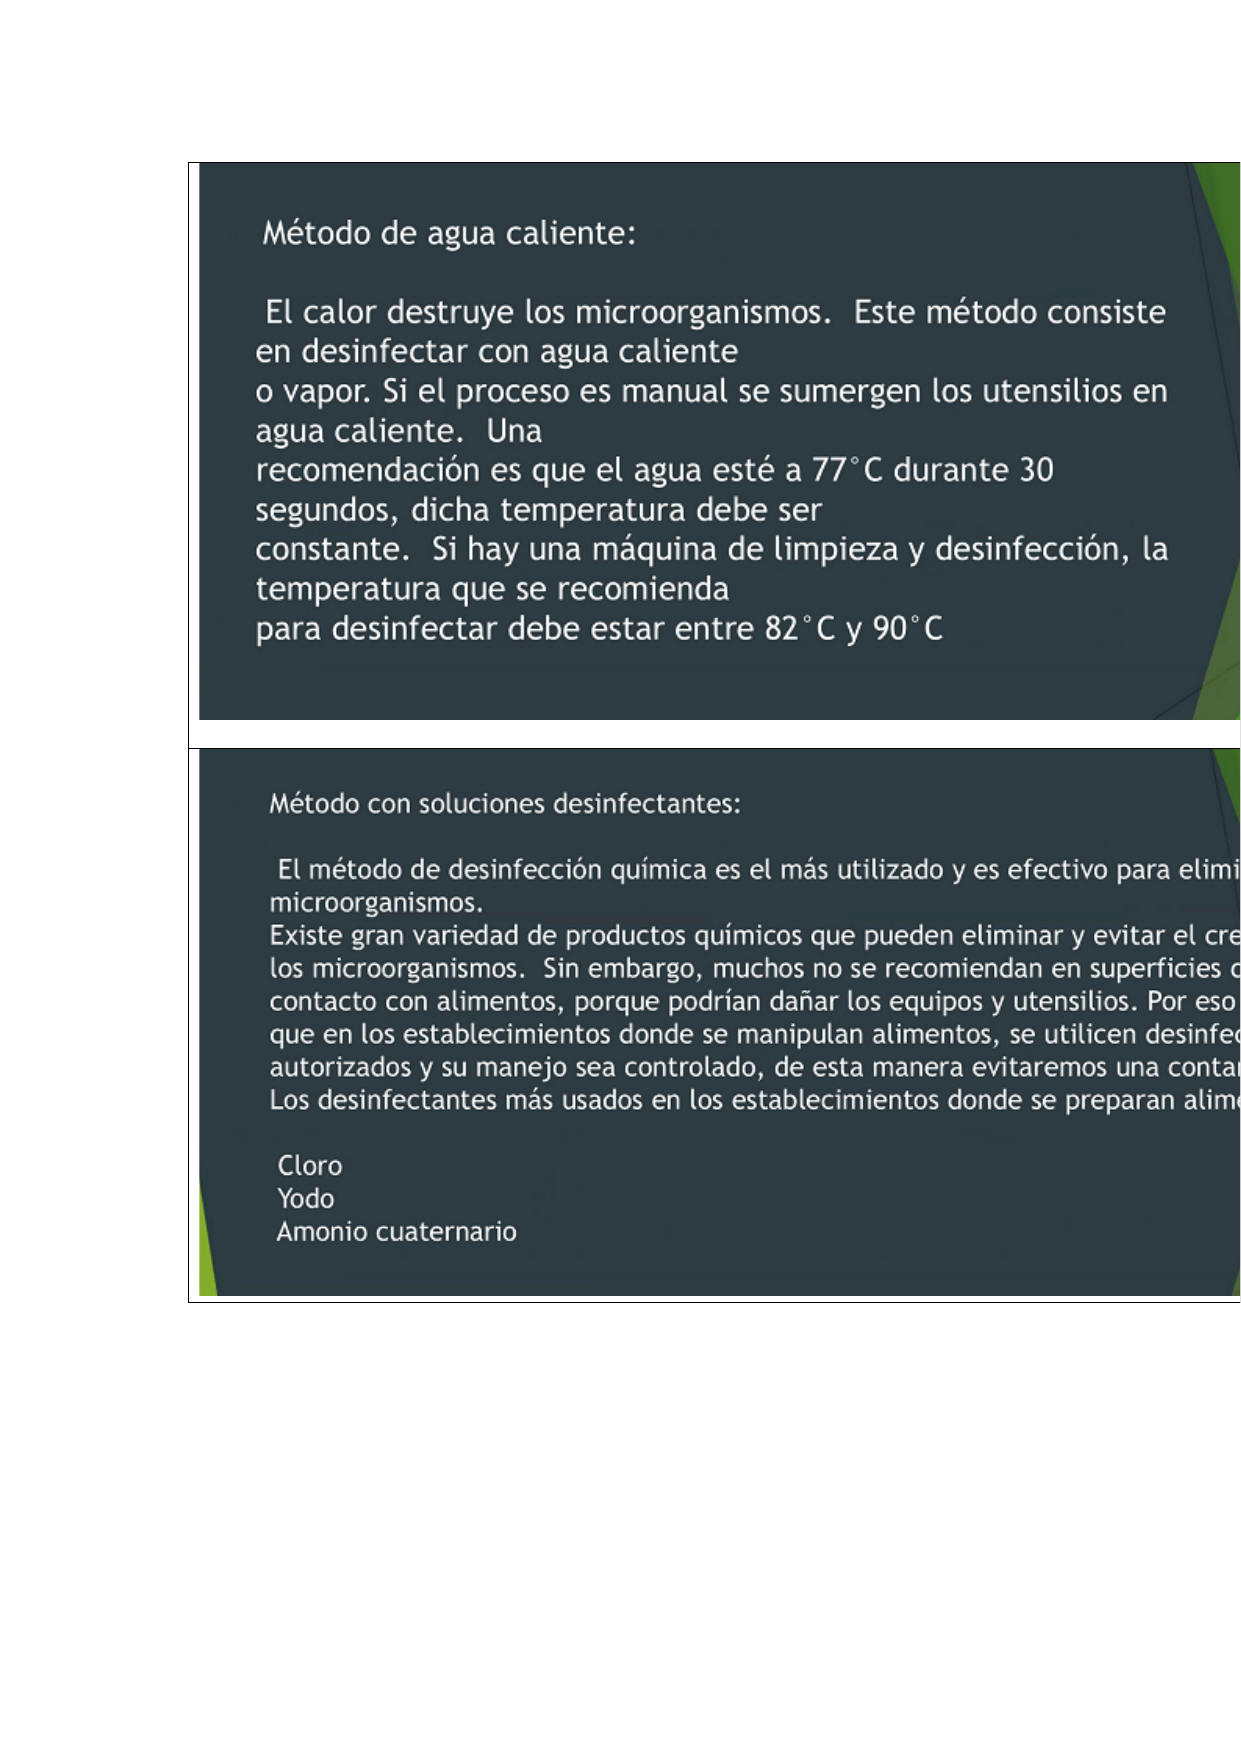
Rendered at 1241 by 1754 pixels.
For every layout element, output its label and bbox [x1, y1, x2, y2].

picture [199, 163, 1241, 720]
picture [199, 749, 1241, 1296]
table_cell [189, 163, 1240, 748]
table_cell [189, 749, 1240, 1302]
